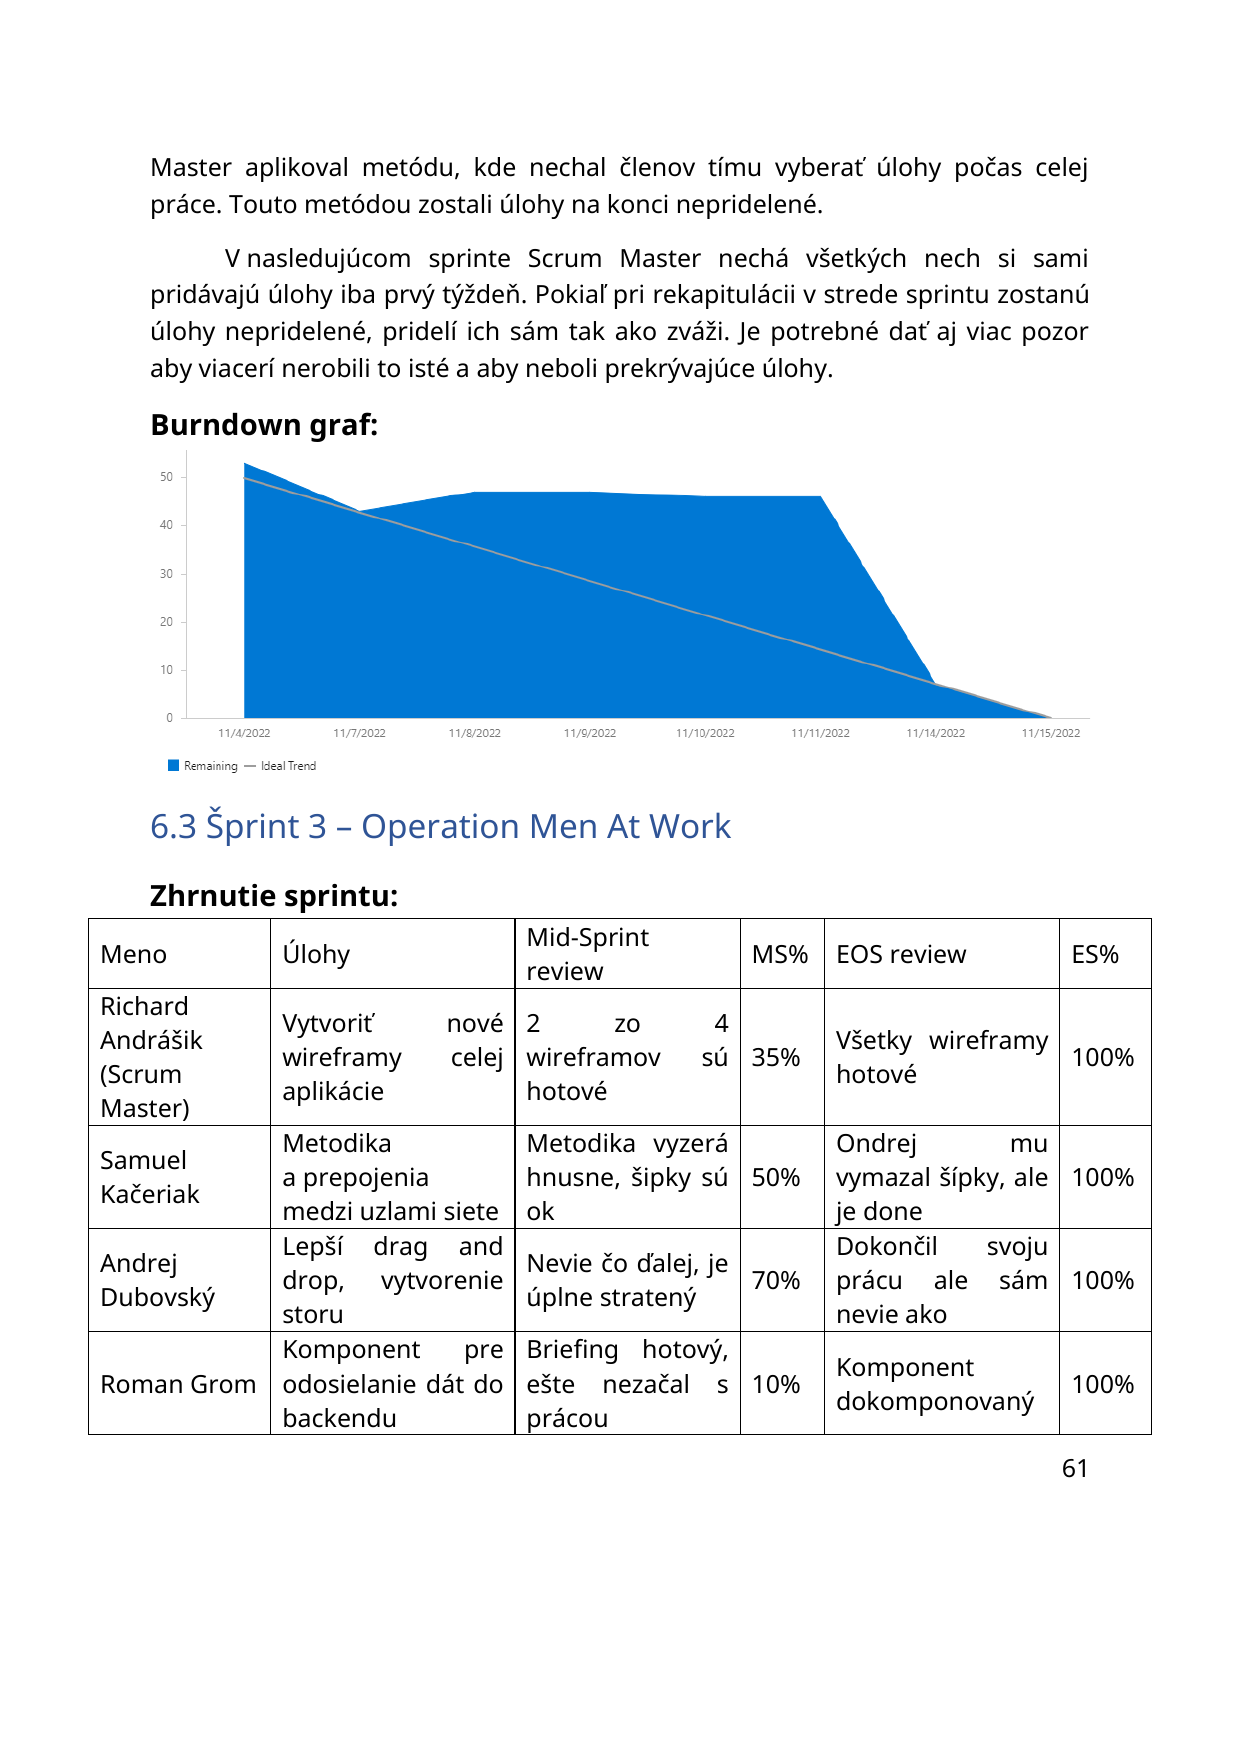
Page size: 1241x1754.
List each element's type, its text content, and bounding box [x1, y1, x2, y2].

table_header Mid-Sprint review [516, 919, 740, 987]
table_cell Dokončil svoju prácu ale sám nevie ako [825, 1229, 1059, 1331]
table_cell Samuel Kačeriak [89, 1126, 270, 1228]
table_cell Roman Grom [89, 1332, 270, 1434]
table_cell Vytvoriť nové wireframy celej aplikácie [271, 989, 514, 1125]
table_cell Komponent dokomponovaný [825, 1332, 1059, 1434]
table_cell 2 zo 4 wireframov sú hotové [516, 989, 740, 1125]
table_cell Briefing hotový, ešte nezačal s prácou [516, 1332, 740, 1434]
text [150, 150, 1090, 221]
table_cell Richard Andrášik (Scrum Master) [89, 989, 270, 1125]
table_header EOS review [825, 919, 1059, 987]
table_header Meno [89, 919, 270, 987]
table_cell Nevie čo ďalej, je úplne stratený [516, 1229, 740, 1331]
text V nasledujúcom sprinte Scrum Master nechá všetkých nech si sami pridávajú úlohy iba prvý týždeň. Pokiaľ pri rekapitulácii v strede sprintu zostanú úlohy nepridelené, pridelí ich sám tak ako zváži. Je potrebné dať aj viac pozor aby viacerí nerobili to isté a aby neboli prekrývajúce úlohy. [150, 240, 1090, 384]
table_cell Všetky wireframy hotové [825, 989, 1059, 1125]
table_cell 35% [741, 989, 824, 1125]
table_cell Lepší drag and drop, vytvorenie storu [271, 1229, 514, 1331]
subtitle Zhrnutie sprintu: [150, 875, 1090, 915]
table_header Úlohy [271, 919, 514, 987]
table_cell 100% [1060, 1126, 1151, 1228]
table_cell Andrej Dubovský [89, 1229, 270, 1331]
picture [150, 446, 1091, 784]
table_header ES% [1060, 919, 1151, 987]
table_cell Ondrej mu vymazal šípky, ale je done [825, 1126, 1059, 1228]
table_cell 100% [1060, 989, 1151, 1125]
table_cell 70% [741, 1229, 824, 1331]
table_header MS% [741, 919, 824, 987]
table_cell 50% [741, 1126, 824, 1228]
subtitle 6.3 Šprint 3 – Operation Men At Work [150, 803, 1090, 848]
table_cell Metodika a prepojenia medzi uzlami siete [271, 1126, 514, 1228]
table_cell 100% [1060, 1332, 1151, 1434]
table_cell Metodika vyzerá hnusne, šipky sú ok [516, 1126, 740, 1228]
table_cell 100% [1060, 1229, 1151, 1331]
table_cell 10% [741, 1332, 824, 1434]
table_cell Komponent pre odosielanie dát do backendu [271, 1332, 514, 1434]
subtitle Burndown graf: [150, 404, 1090, 444]
